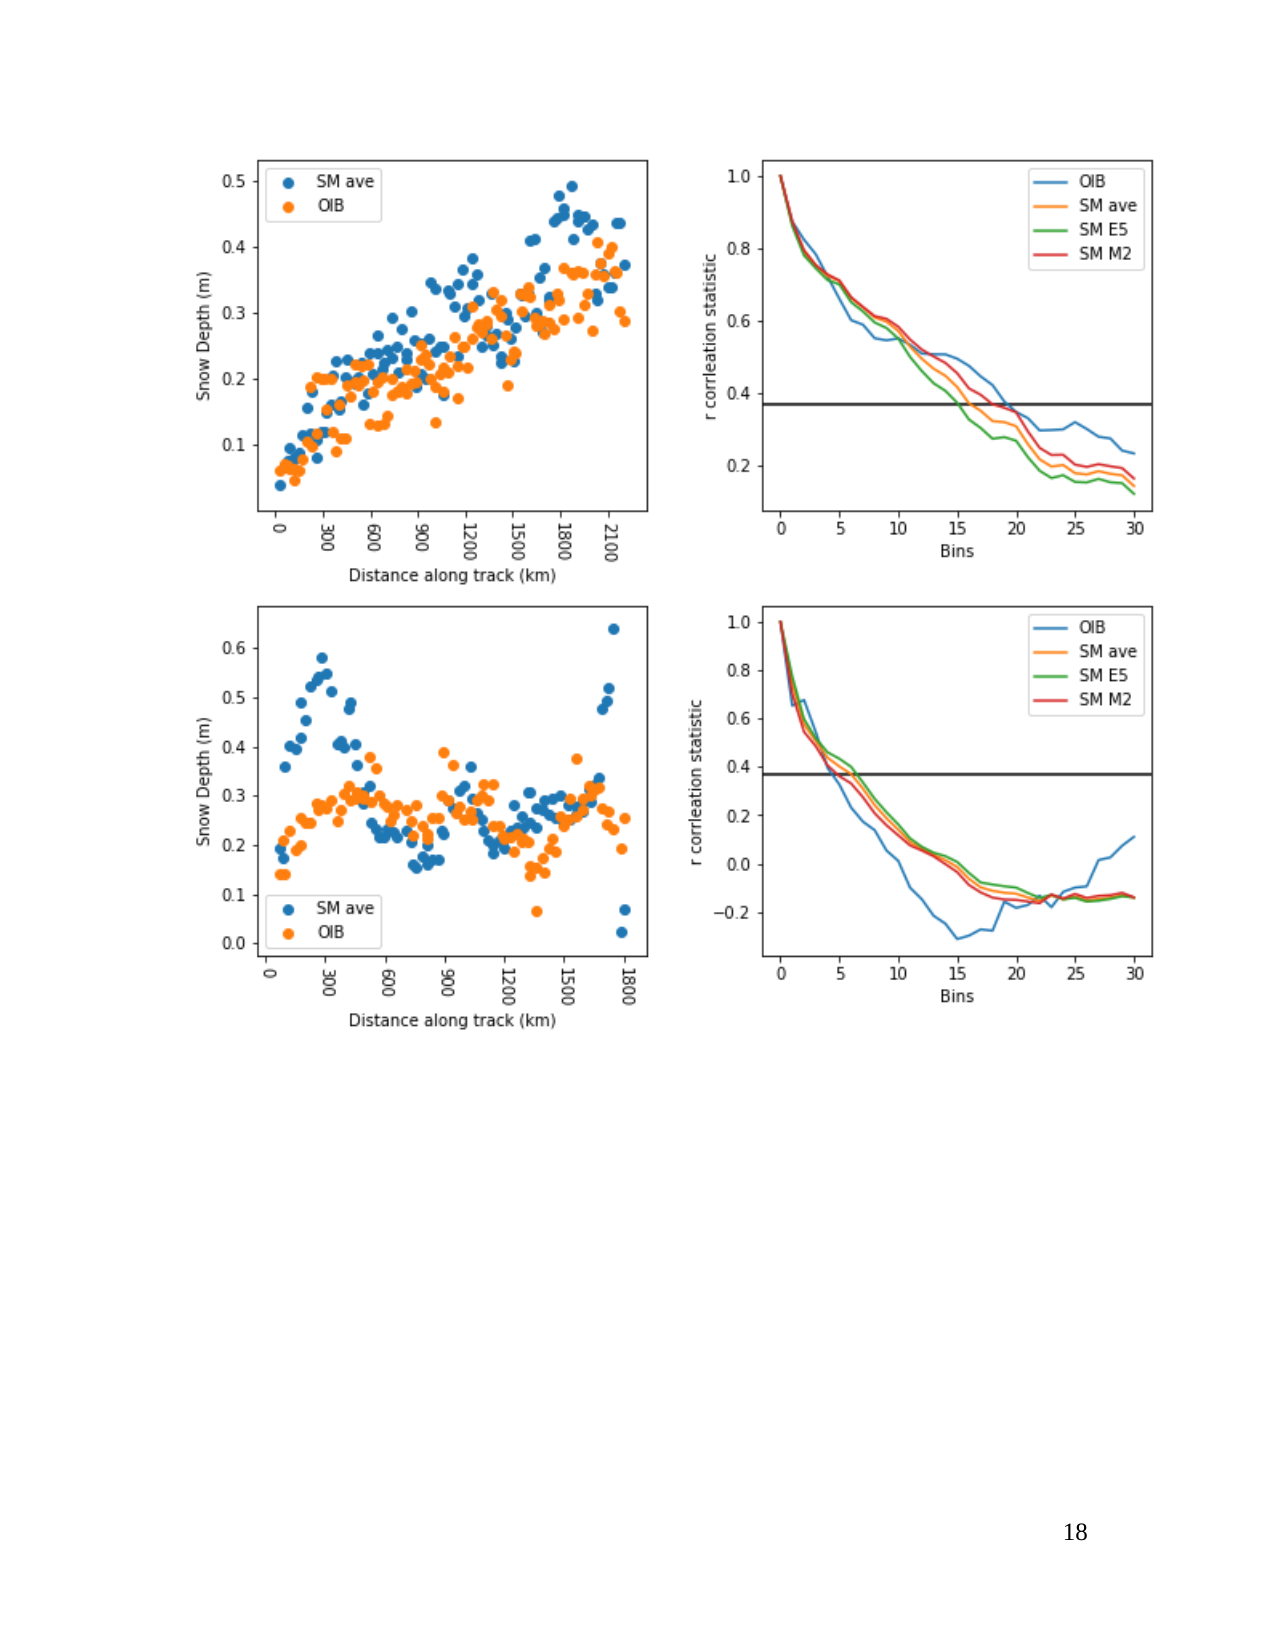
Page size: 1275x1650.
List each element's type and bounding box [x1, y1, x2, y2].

picture [187, 150, 1163, 1041]
